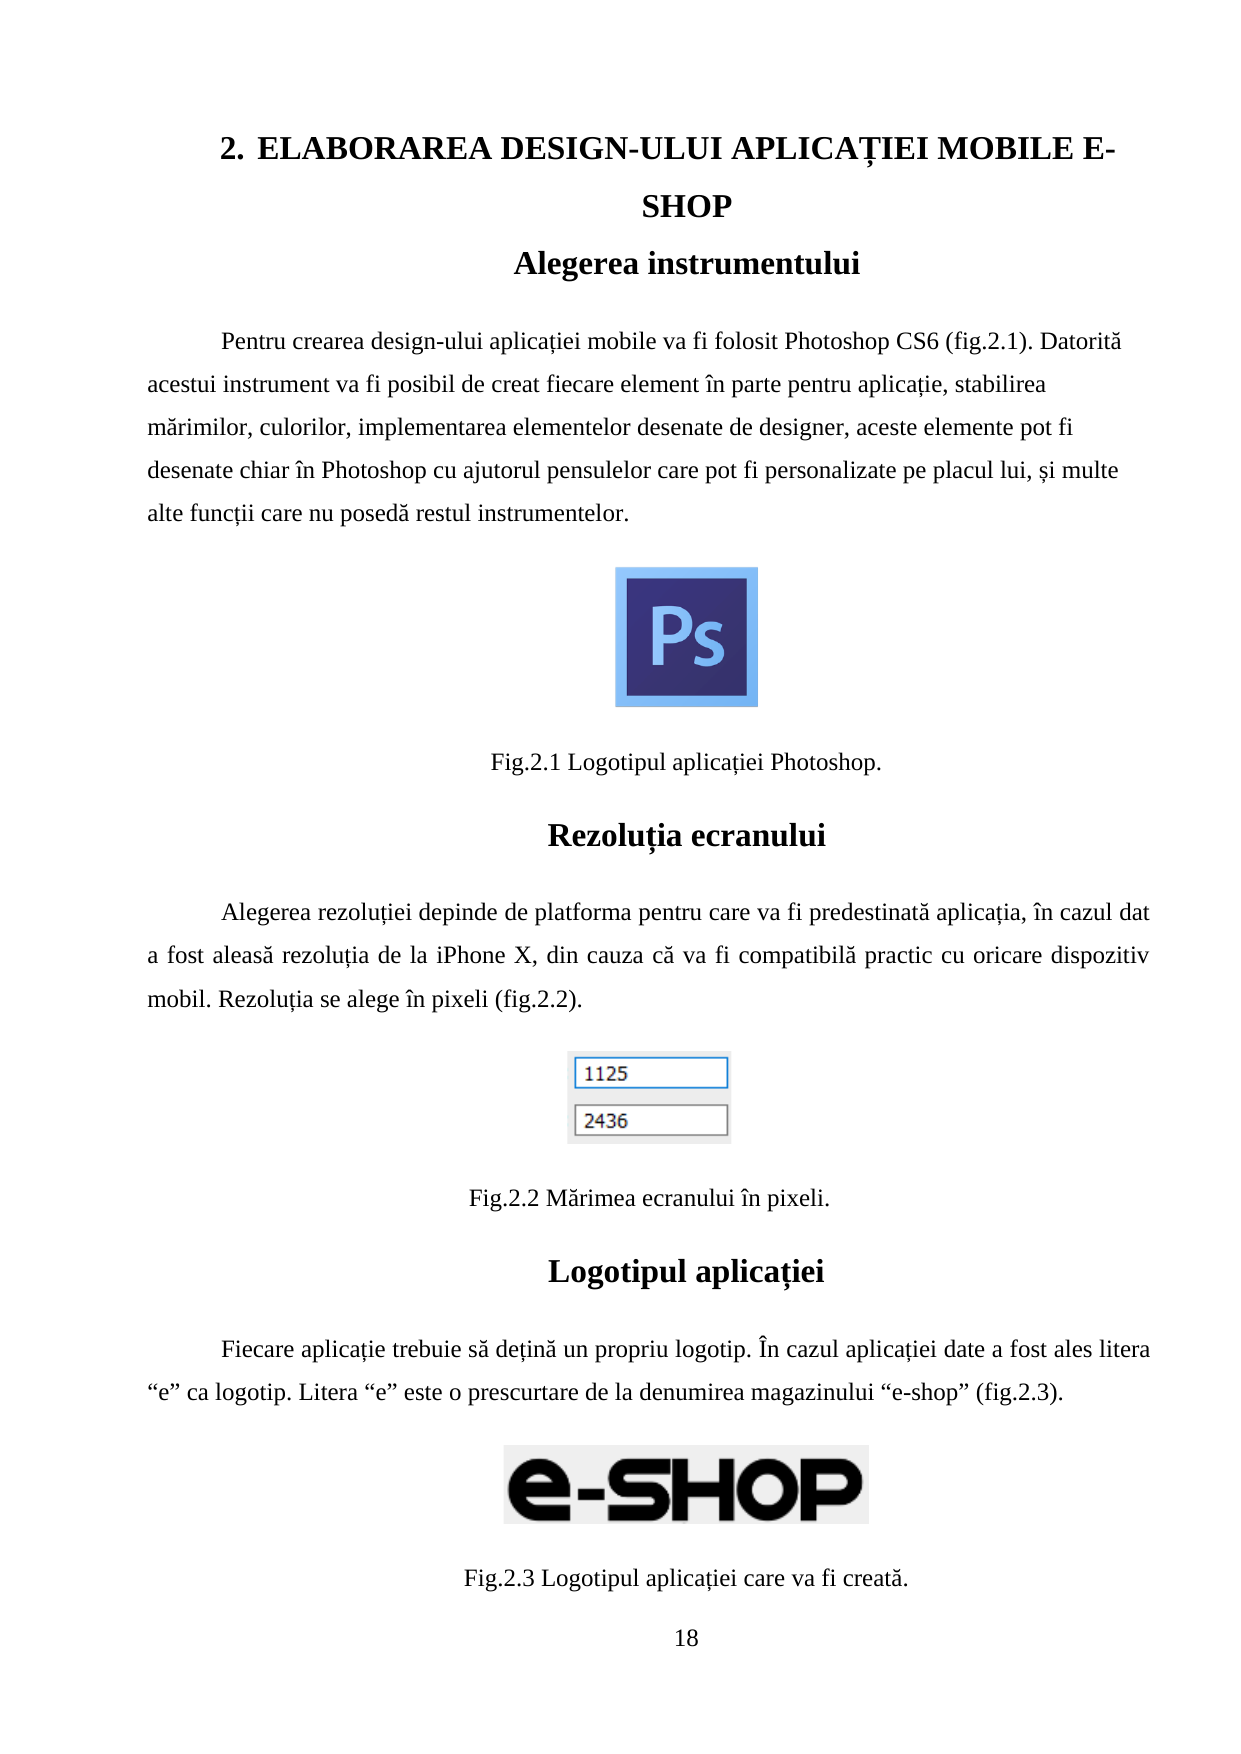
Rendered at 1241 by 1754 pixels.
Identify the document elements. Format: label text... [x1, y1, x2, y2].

list ELABORAREA DESIGN-ULUI APLICAȚIEI MOBILE E-SHOP [184, 128, 1152, 224]
text Fig.2.2 Mărimea ecranului în pixeli. [147, 1183, 1152, 1212]
list Rezoluția ecranului [222, 815, 1152, 853]
list Alegerea instrumentului [222, 243, 1152, 282]
text Fiecare aplicație trebuie să dețină un propriu logotip. În cazul aplicației date a fost ales litera “e” ca logotip. Litera “e” este o prescurtare de la denumirea magazinului “e-shop” (fig.2.3). [147, 1334, 1152, 1406]
picture [503, 1445, 869, 1524]
text Pentru crearea design-ului aplicației mobile va fi folosit Photoshop CS6 (fig.2.1). Datorită acestui instrument va fi posibil de creat fiecare element în parte pentru aplicație, stabilirea mărimilor, culorilor, implementarea elementelor desenate de designer, aceste elemente pot fi desenate chiar în Photoshop cu ajutorul pensulelor care pot fi personalizate pe placul lui, și multe alte funcții care nu posedă restul instrumentelor. [147, 326, 1152, 527]
picture [567, 1051, 732, 1144]
text Fig.2.3 Logotipul aplicației care va fi creată. [147, 1563, 1152, 1592]
picture [614, 566, 759, 708]
text Alegerea rezoluției depinde de platforma pentru care va fi predestinată aplicația, în cazul dat a fost aleasă rezoluția de la iPhone X, din cauza că va fi compatibilă practic cu oricare dispozitiv mobil. Rezoluția se alege în pixeli (fig.2.2). [147, 897, 1152, 1012]
text Logotipul aplicației [147, 1252, 1152, 1290]
text Fig.2.1 Logotipul aplicației Photoshop. [147, 747, 1152, 776]
